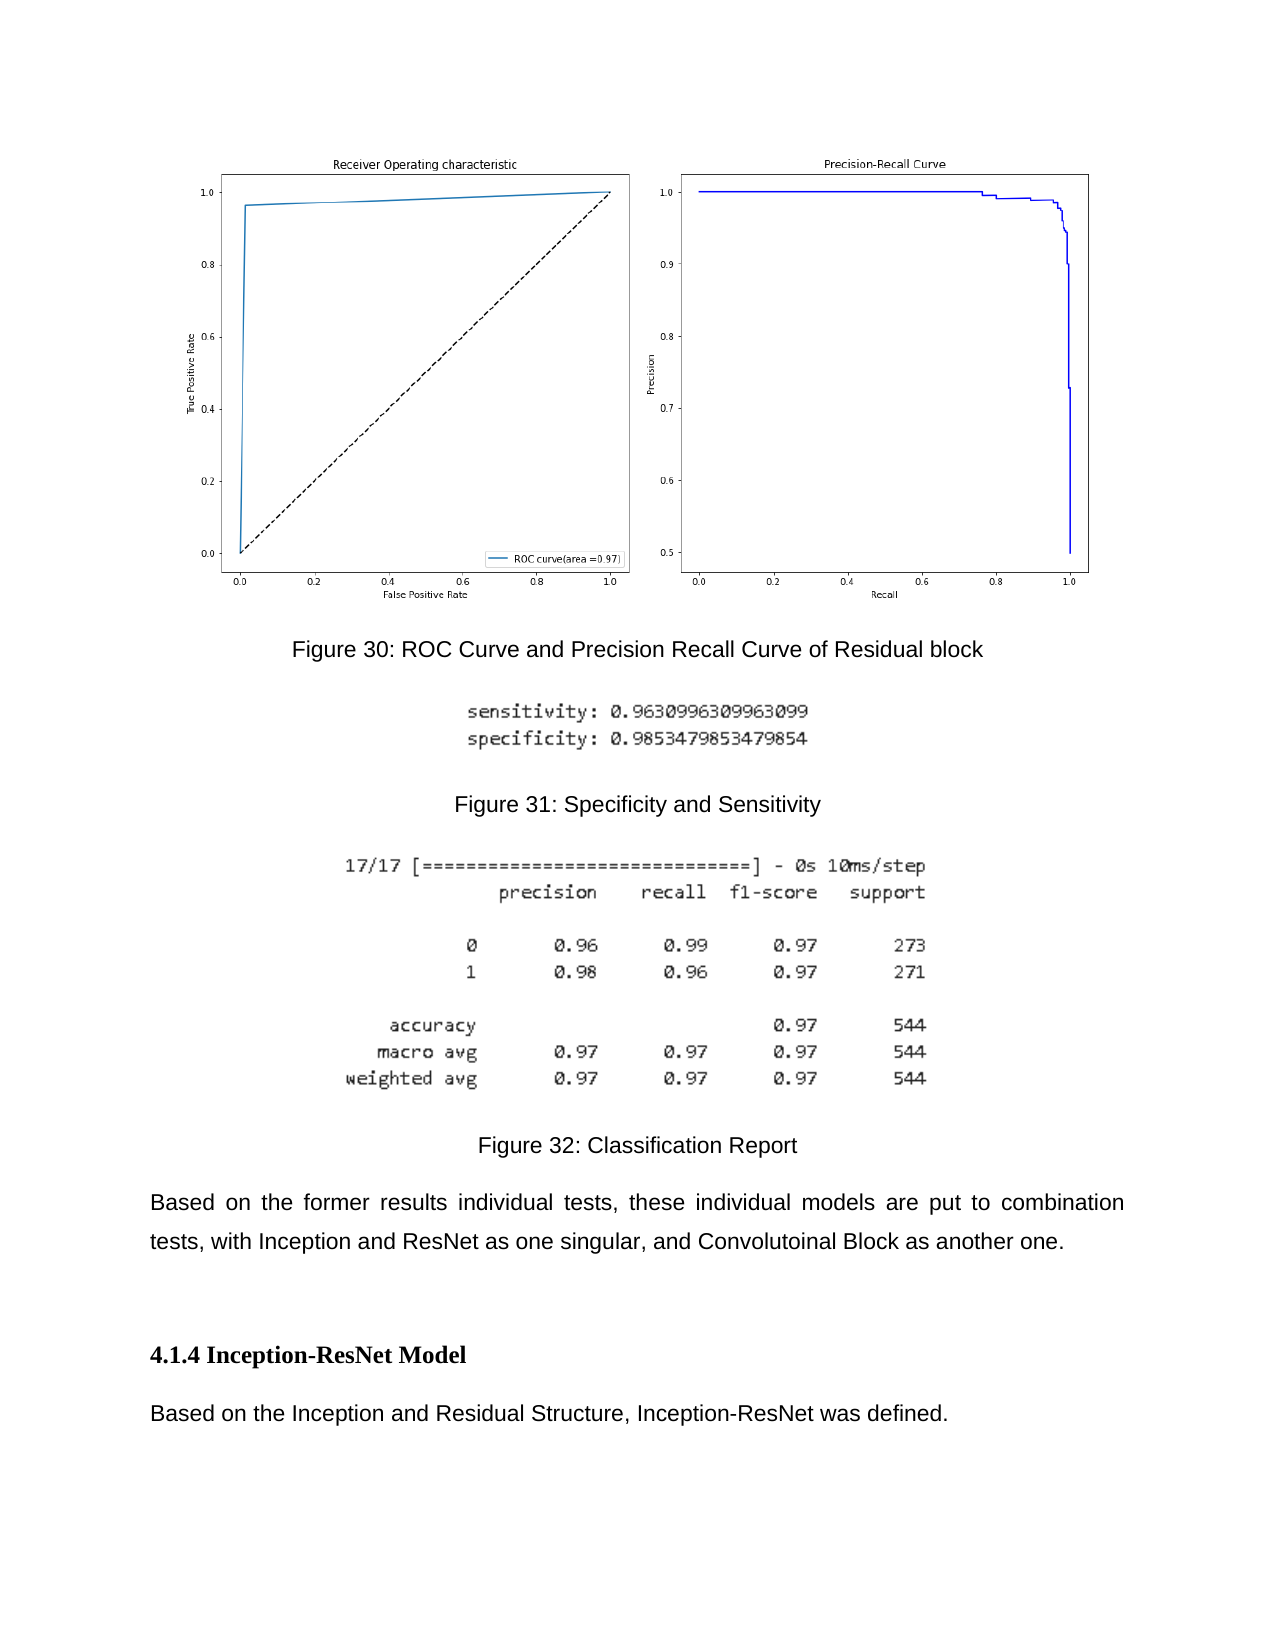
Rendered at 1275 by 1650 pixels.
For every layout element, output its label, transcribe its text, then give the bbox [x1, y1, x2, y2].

picture [458, 691, 817, 761]
text Based on the former results individual tests, these individual models are put to combination tests, with Inception and ResNet as one singular, and Convolutoinal Block as another one. [150, 1189, 1125, 1254]
text Figure 30: ROC Curve and Precision Recall Curve of Residual block [150, 636, 1125, 662]
text 4.1.4 Inception-ResNet Model [150, 1340, 1125, 1369]
text Based on the Inception and Residual Structure, Inception-ResNet was defined. [150, 1400, 1125, 1427]
picture [336, 847, 939, 1102]
text Figure 31: Specificity and Sensitivity [150, 791, 1125, 817]
text Figure 32: Classification Report [150, 1132, 1125, 1159]
picture [180, 150, 1095, 605]
